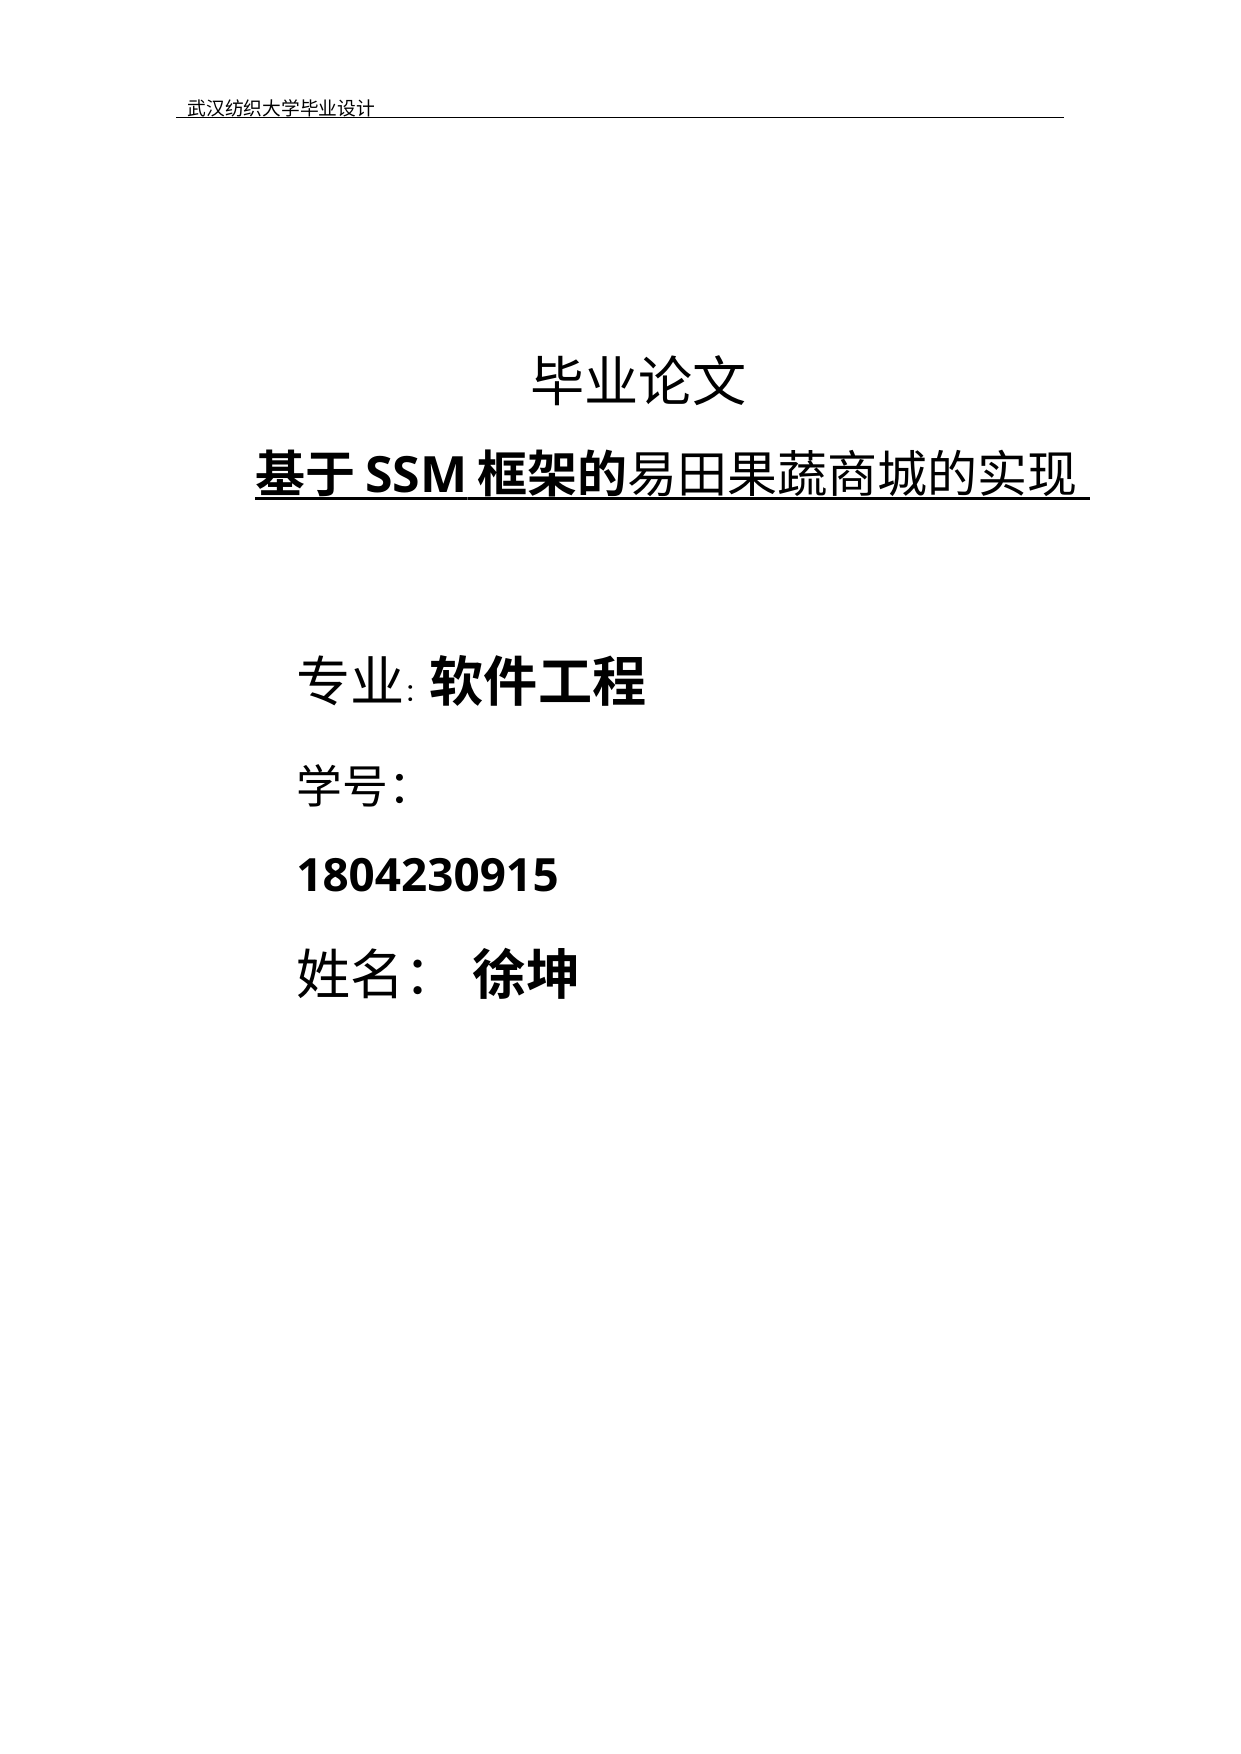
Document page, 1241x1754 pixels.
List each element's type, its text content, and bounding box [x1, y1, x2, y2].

text 专业：软件工程 [296, 639, 668, 717]
text 姓名： 徐坤 [296, 931, 668, 1010]
text 学号：1804230915 [296, 750, 668, 905]
text 毕业论文 [187, 339, 1089, 417]
text 基于SSM框架的易田果蔬商城的实现 [255, 435, 1114, 508]
